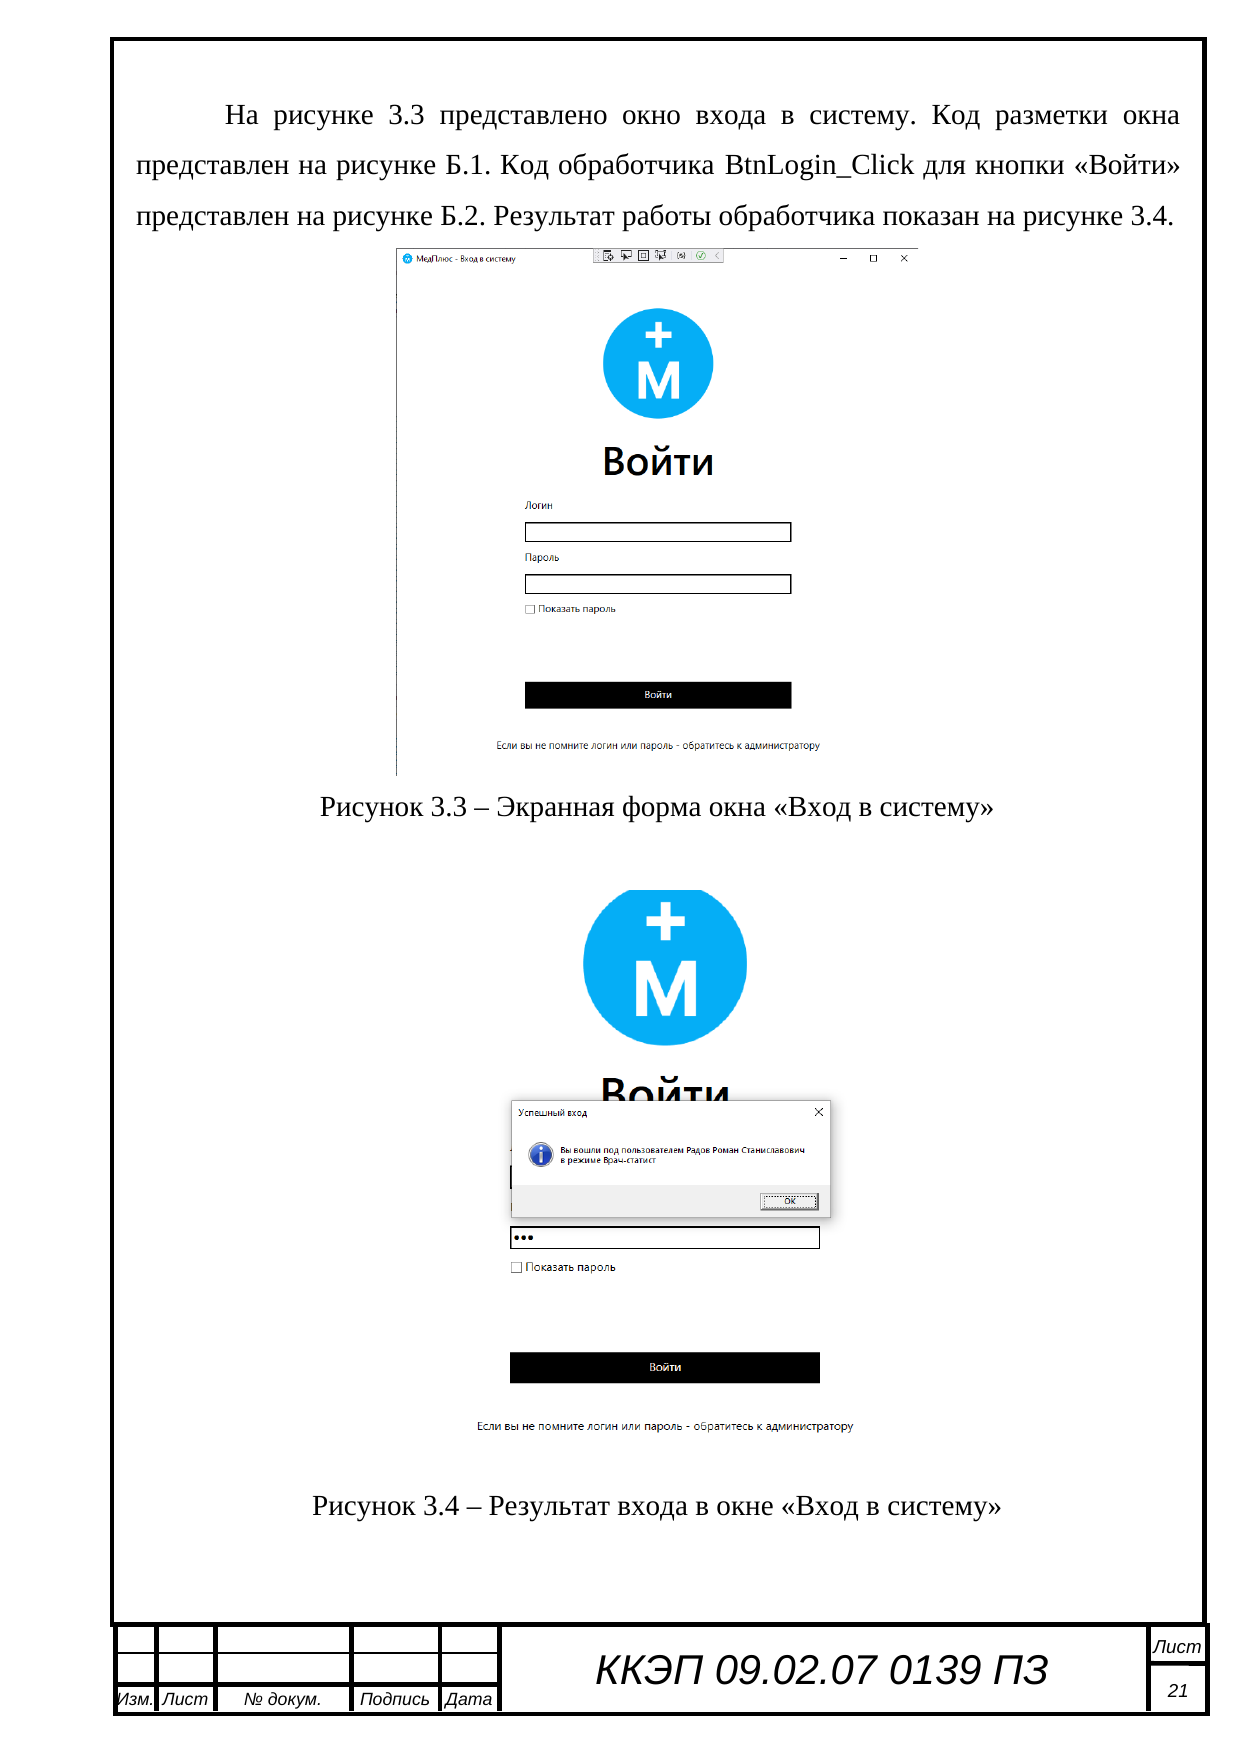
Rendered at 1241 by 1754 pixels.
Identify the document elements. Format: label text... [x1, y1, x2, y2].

text Рисунок 3.4 – Результат входа в окне «Вход в систему» [133, 1488, 1181, 1521]
picture [394, 890, 920, 1474]
text На рисунке 3.3 представлено окно входа в систему. Код разметки окна представлен на рисунке Б.1. Код обработчика BtnLogin_Click для кнопки «Войти» представлен на рисунке Б.2. Результат работы обработчика показан на рисунке 3.4. [136, 97, 1181, 231]
text Рисунок 3.3 – Экранная форма окна «Вход в систему» [133, 789, 1181, 823]
picture [647, 902, 684, 940]
picture [637, 961, 696, 1016]
picture [396, 248, 919, 776]
